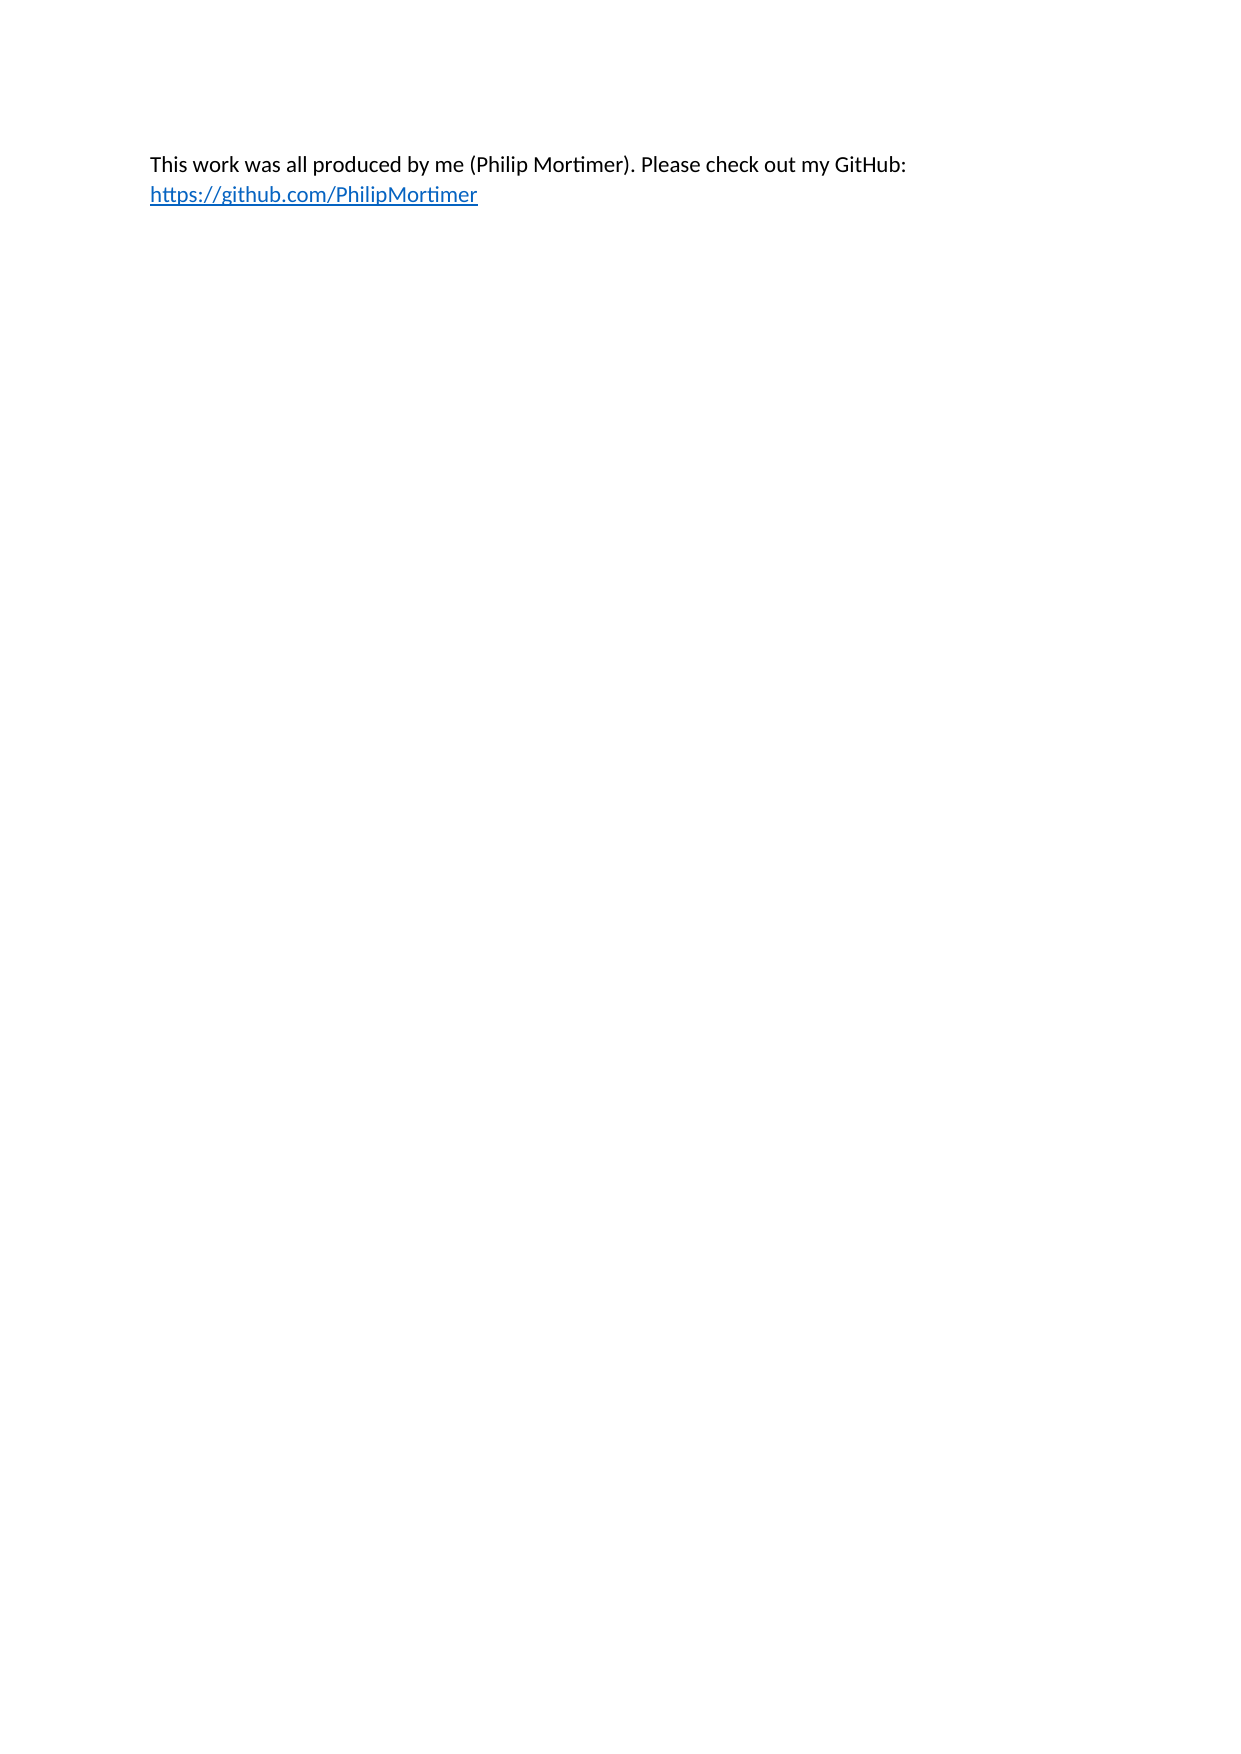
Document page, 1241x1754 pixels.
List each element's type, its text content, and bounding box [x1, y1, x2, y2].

text This work was all produced by me (Philip Mortimer). Please check out my GitHub: https://github.com/PhilipMortimer [150, 150, 1090, 208]
